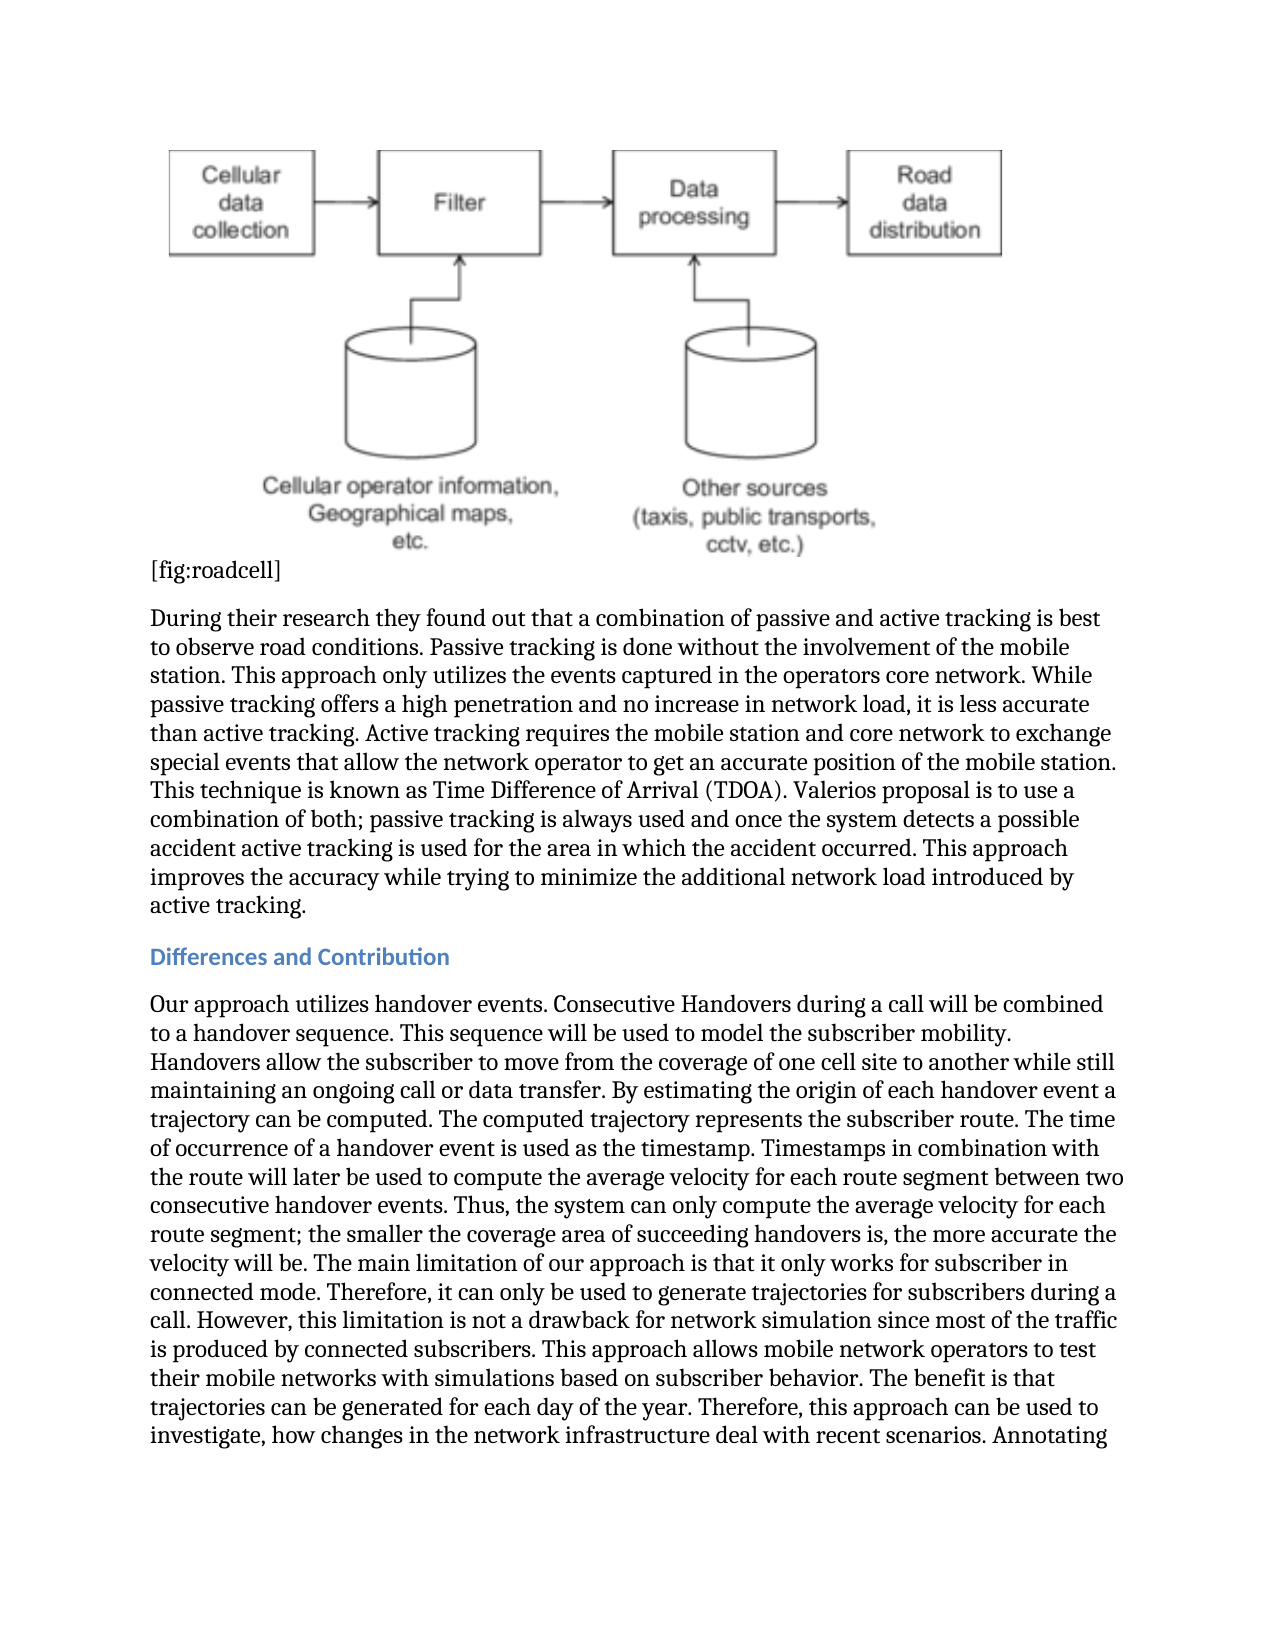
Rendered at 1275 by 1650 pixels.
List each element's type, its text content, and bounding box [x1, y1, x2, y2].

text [150, 990, 1125, 1450]
picture [168, 150, 1003, 557]
text During their research they found out that a combination of passive and active tracking is best to observe road conditions. Passive tracking is done without the involvement of the mobile station. This approach only utilizes the events captured in the operators core network. While passive tracking offers a high penetration and no increase in network load, it is less accurate than active tracking. Active tracking requires the mobile station and core network to exchange special events that allow the network operator to get an accurate position of the mobile station. This technique is known as Time Difference of Arrival (TDOA). Valerios proposal is to use a combination of both; passive tracking is always used and once the system detects a possible accident active tracking is used for the area in which the accident occurred. This approach improves the accuracy while trying to minimize the additional network load introduced by active tracking. [150, 604, 1125, 920]
subtitle Differences and Contribution [150, 941, 1125, 971]
